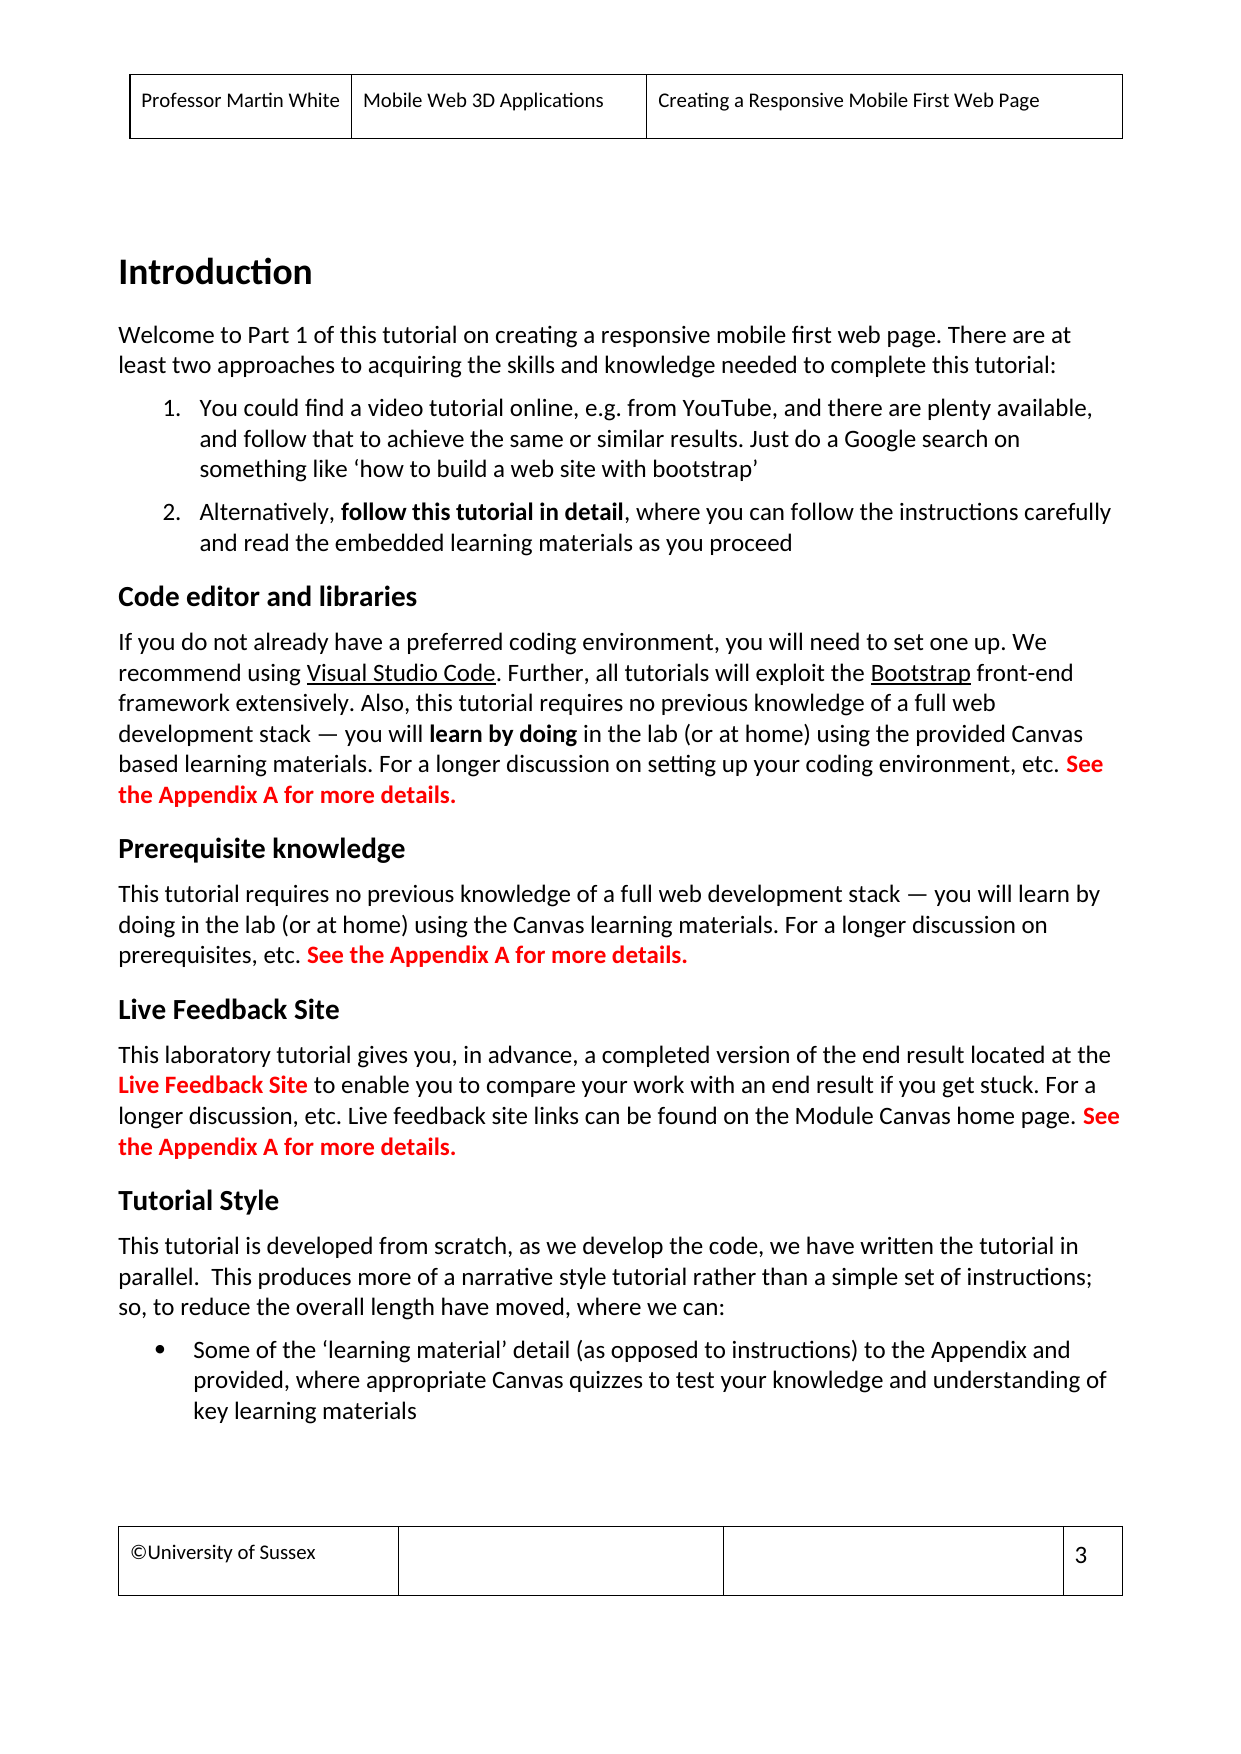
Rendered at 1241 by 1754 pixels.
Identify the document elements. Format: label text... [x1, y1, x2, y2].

text Welcome to Part 1 of this tutorial on creating a responsive mobile first web page. There are at least two approaches to acquiring the skills and knowledge needed to complete this tutorial: [118, 319, 1122, 380]
subtitle Introduction [118, 248, 1122, 294]
list Alternatively, follow this tutorial in detail, where you can follow the instructions carefully and read the embedded learning materials as you proceed [162, 496, 1122, 557]
list Some of the ‘learning material’ detail (as opposed to instructions) to the Appendix and provided, where appropriate Canvas quizzes to test your knowledge and understanding of key learning materials [156, 1334, 1122, 1426]
text This laboratory tutorial gives you, in advance, a completed version of the end result located at the Live Feedback Site to enable you to compare your work with an end result if you get stuck. For a longer discussion, etc. Live feedback site links can be found on the Module Canvas home page. See the Appendix A for more details. [118, 1039, 1122, 1161]
text This tutorial is developed from scratch, as we develop the code, we have written the tutorial in parallel. This produces more of a narrative style tutorial rather than a simple set of instructions; so, to reduce the overall length have moved, where we can: [118, 1230, 1122, 1322]
subtitle Code editor and libraries [118, 578, 1122, 614]
text This tutorial requires no previous knowledge of a full web development stack — you will learn by doing in the lab (or at home) using the Canvas learning materials. For a longer discussion on prerequisites, etc. See the Appendix A for more details. [118, 878, 1122, 970]
text If you do not already have a preferred coding environment, you will need to set one up. We recommend using Visual Studio Code. Further, all tutorials will exploit the Bootstrap front-end framework extensively. Also, this tutorial requires no previous knowledge of a full web development stack — you will learn by doing in the lab (or at home) using the provided Canvas based learning materials. For a longer discussion on setting up your coding environment, etc. See the Appendix A for more details. [118, 626, 1122, 809]
subtitle Live Feedback Site [118, 991, 1122, 1027]
subtitle Tutorial Style [118, 1182, 1122, 1218]
subtitle Prerequisite knowledge [118, 830, 1122, 866]
list You could find a video tutorial online, e.g. from YouTube, and there are plenty available, and follow that to achieve the same or similar results. Just do a Google search on something like ‘how to build a web site with bootstrap’ [162, 392, 1122, 484]
